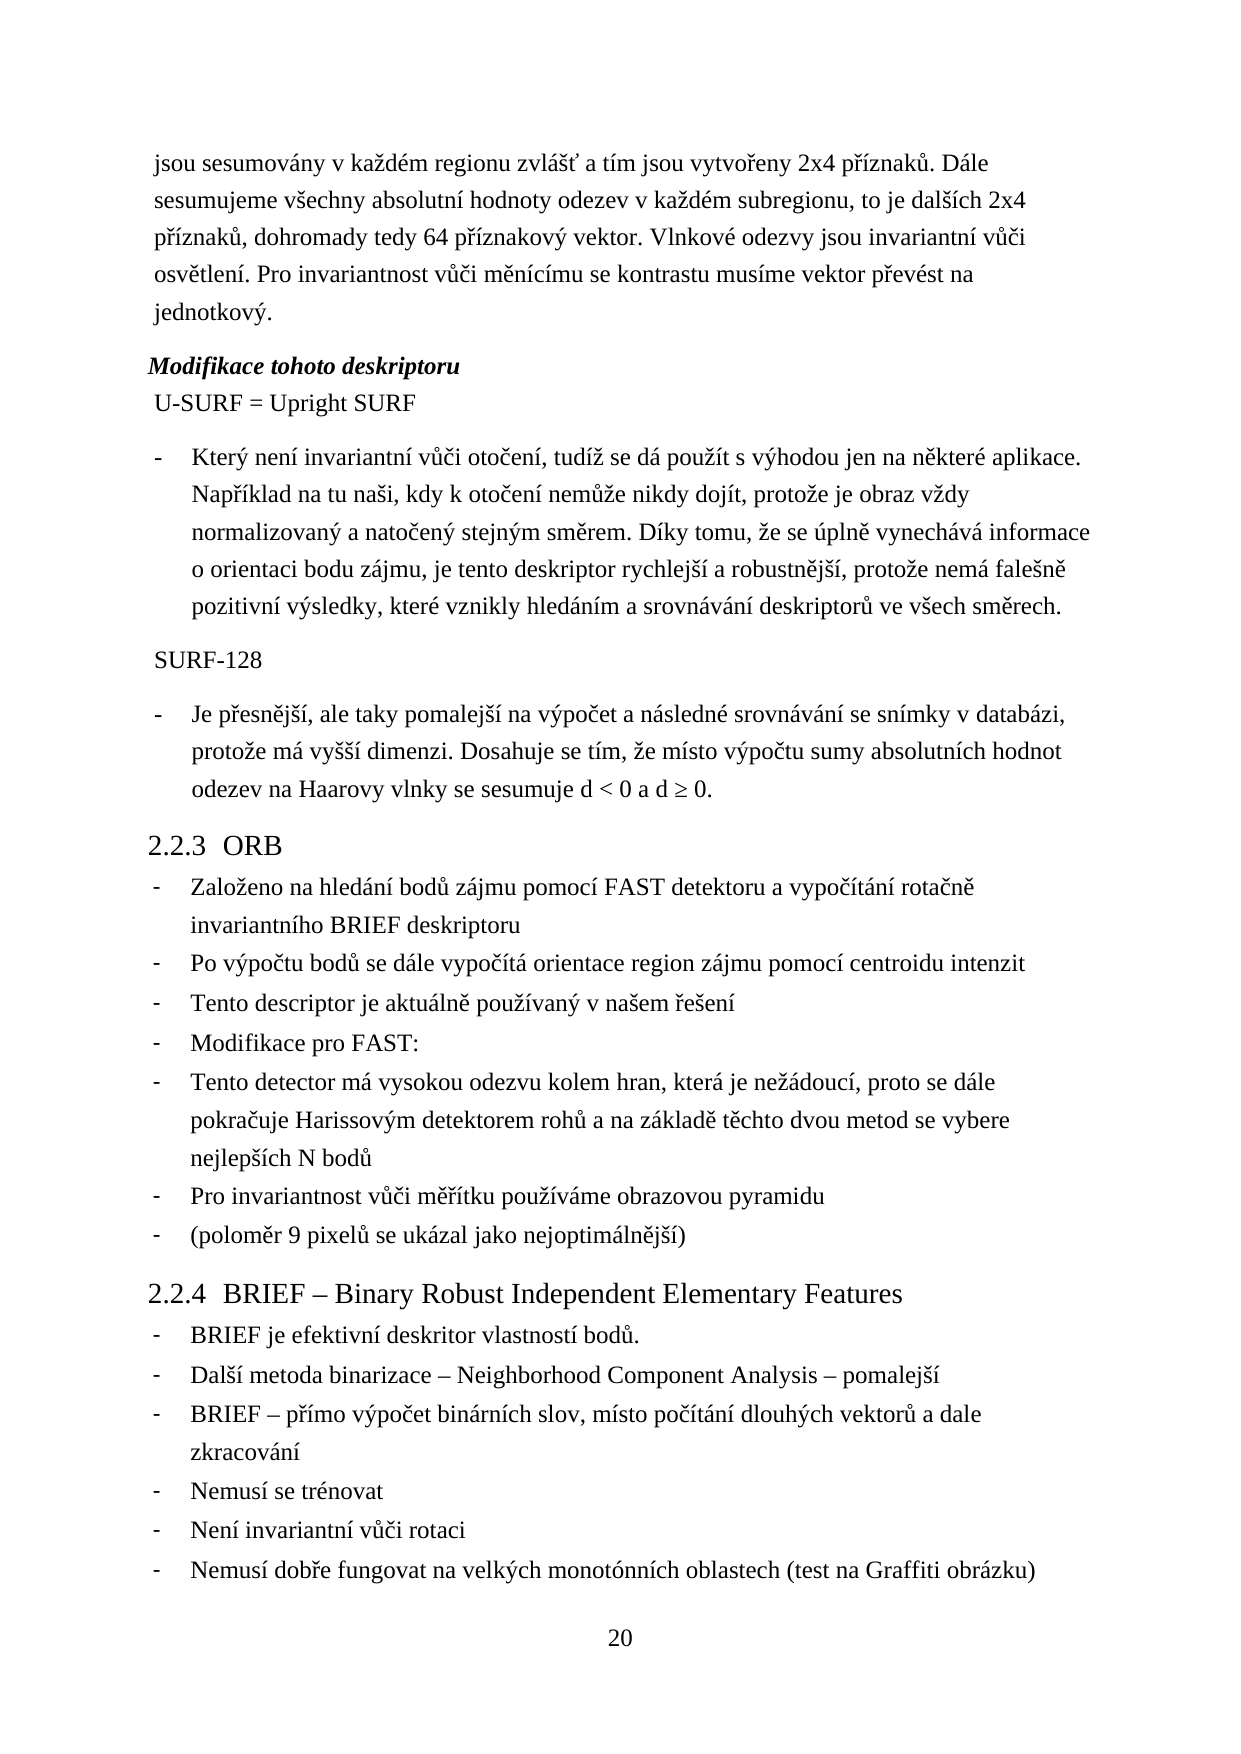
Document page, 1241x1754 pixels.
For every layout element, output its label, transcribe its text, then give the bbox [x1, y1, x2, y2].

list (poloměr 9 pixelů se ukázal jako nejoptimálnější) [153, 1219, 1093, 1250]
list Pro invariantnost vůči měřítku používáme obrazovou pyramidu [153, 1180, 1093, 1210]
list Založeno na hledání bodů zájmu pomocí FAST detektoru a vypočítání rotačně invariantního BRIEF deskriptoru [153, 871, 1093, 939]
text SURF-128 [154, 645, 1093, 674]
list Tento descriptor je aktuálně používaný v našem řešení [153, 987, 1093, 1018]
list Další metoda binarizace – Neighborhood Component Analysis – pomalejší [153, 1359, 1093, 1389]
list Tento detector má vysokou odezvu kolem hran, která je nežádoucí, proto se dále pokračuje Harissovým detektorem rohů a na základě těchto dvou metod se vybere nejlepších N bodů [153, 1066, 1093, 1171]
list Není invariantní vůči rotaci [153, 1514, 1093, 1545]
text U-SURF = Upright SURF [154, 388, 1093, 417]
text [154, 148, 1093, 326]
subtitle Modifikace tohoto deskriptoru [148, 351, 1093, 379]
list Je přesnější, ale taky pomalejší na výpočet a následné srovnávání se snímky v databázi, protože má vyšší dimenzi. Dosahuje se tím, že místo výpočtu sumy absolutních hodnot odezev na Haarovy vlnky se sesumuje d < 0 a d ≥ 0. [154, 699, 1093, 802]
list BRIEF – přímo výpočet binárních slov, místo počítání dlouhých vektorů a dale zkracování [153, 1398, 1093, 1466]
list Modifikace pro FAST: [153, 1027, 1093, 1057]
list Nemusí dobře fungovat na velkých monotónních oblastech (test na Graffiti obrázku) [153, 1554, 1093, 1584]
list Po výpočtu bodů se dále vypočítá orientace region zájmu pomocí centroidu intenzit [153, 947, 1093, 978]
list BRIEF je efektivní deskritor vlastností bodů. [153, 1319, 1093, 1350]
list Nemusí se trénovat [153, 1475, 1093, 1505]
subtitle ORB [148, 828, 1093, 861]
subtitle BRIEF – Binary Robust Independent Elementary Features [148, 1276, 1093, 1309]
list Který není invariantní vůči otočení, tudíž se dá použít s výhodou jen na některé aplikace. Například na tu naši, kdy k otočení nemůže nikdy dojít, protože je obraz vždy normalizovaný a natočený stejným směrem. Díky tomu, že se úplně vynechává informace o orientaci bodu zájmu, je tento deskriptor rychlejší a robustnější, protože nemá falešně pozitivní výsledky, které vznikly hledáním a srovnávání deskriptorů ve všech směrech. [154, 442, 1093, 620]
